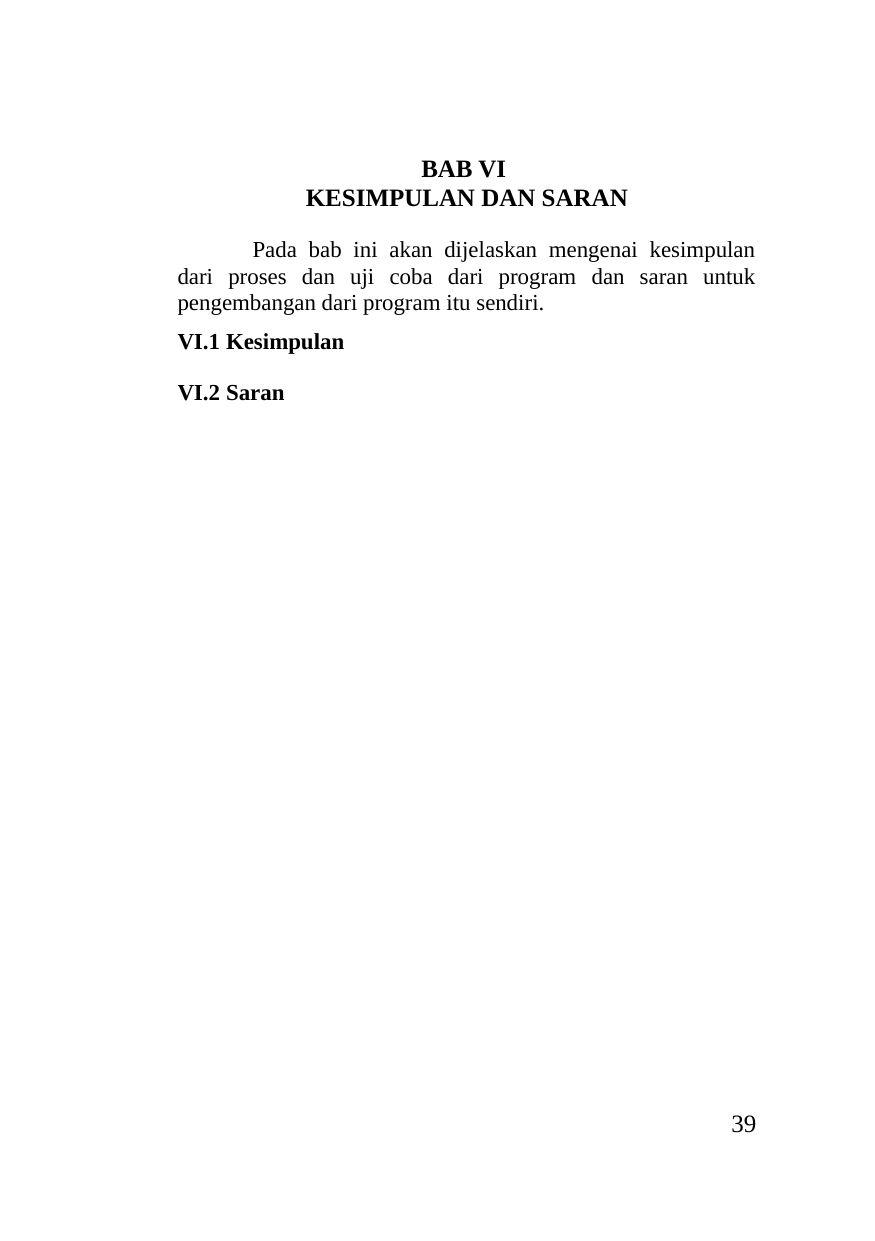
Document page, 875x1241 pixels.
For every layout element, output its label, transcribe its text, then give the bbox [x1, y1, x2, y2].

subtitle Saran [177, 379, 756, 406]
subtitle Kesimpulan [177, 328, 756, 354]
subtitle KESIMPULAN DAN SARAN [177, 154, 756, 211]
text Pada bab ini akan dijelaskan mengenai kesimpulan dari proses dan uji coba dari program dan saran untuk pengembangan dari program itu sendiri. [177, 236, 756, 316]
